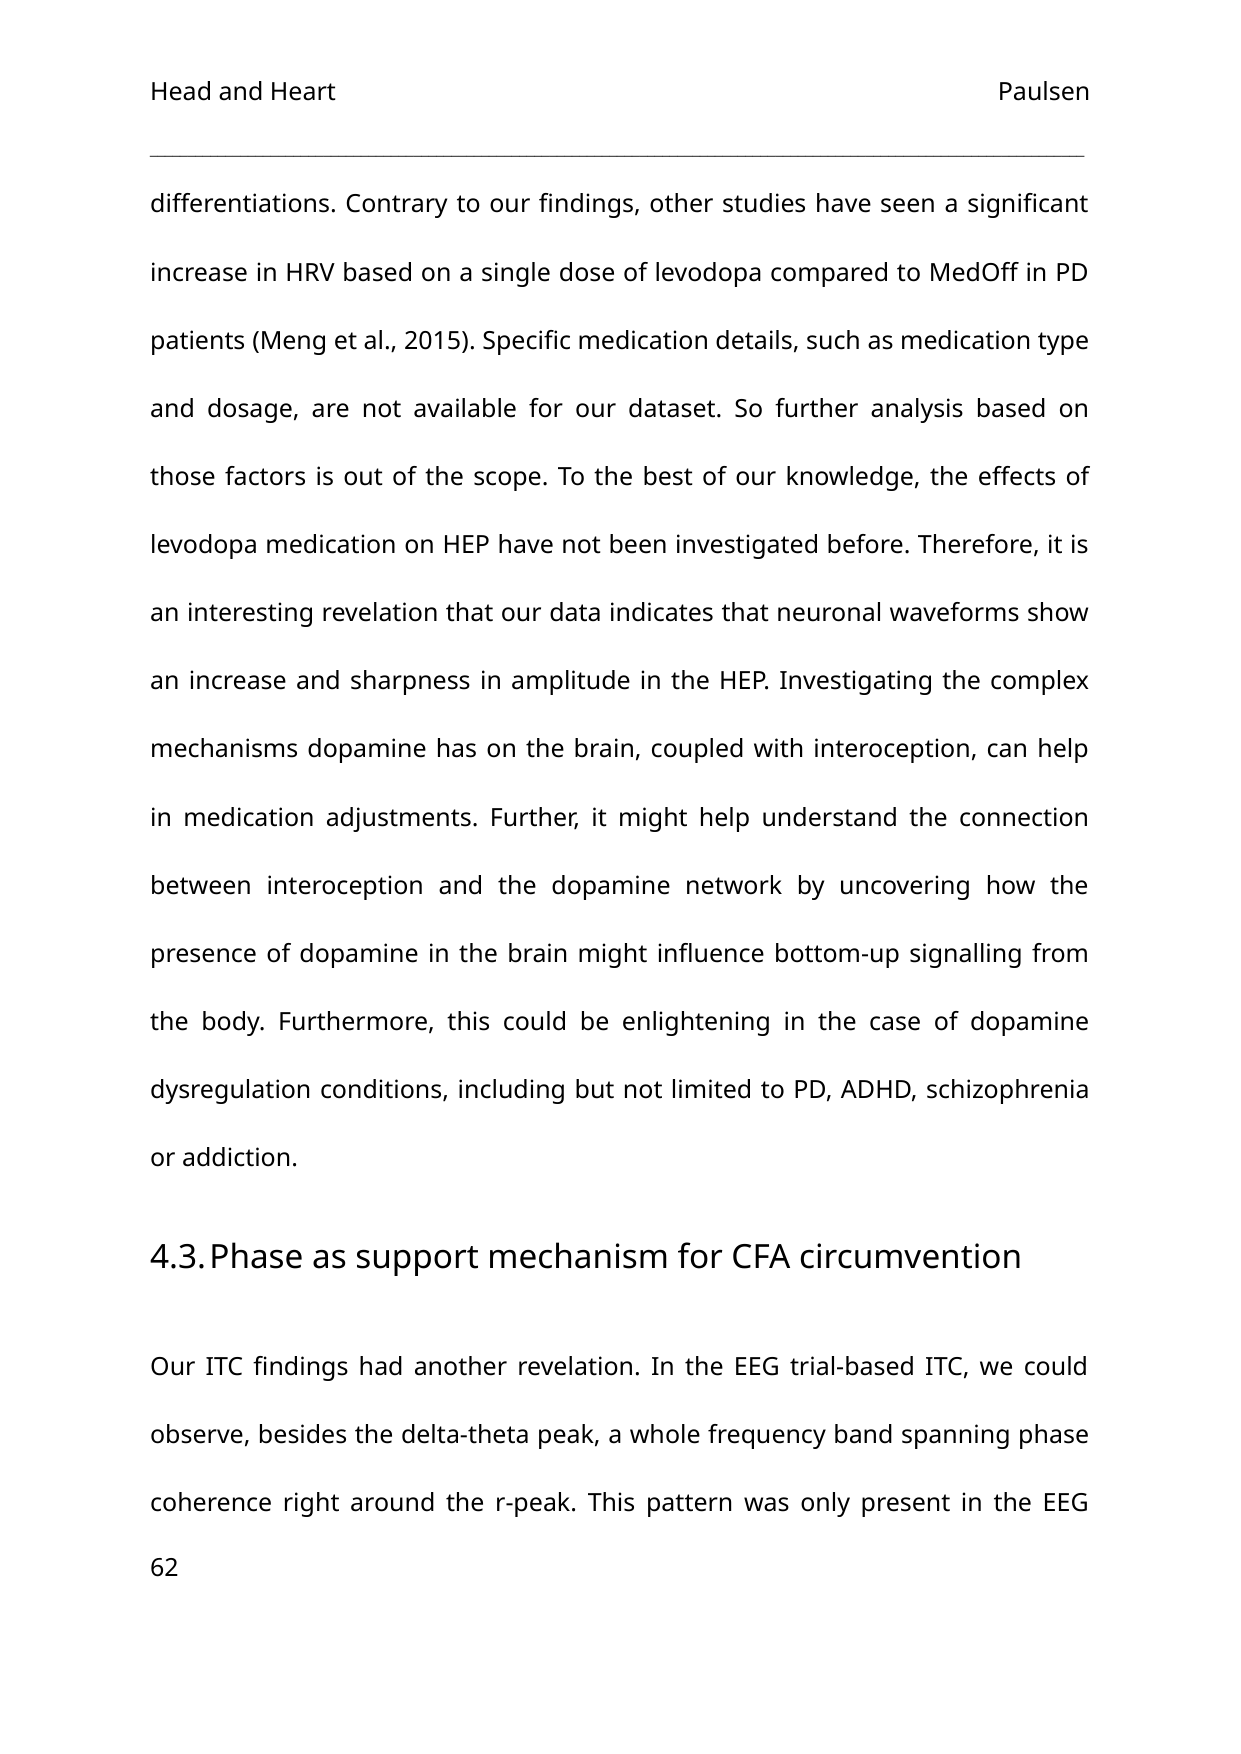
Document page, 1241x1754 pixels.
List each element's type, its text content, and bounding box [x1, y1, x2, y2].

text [150, 1349, 1090, 1519]
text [150, 186, 1090, 1174]
subtitle Phase as support mechanism for CFA circumvention [150, 1233, 1090, 1278]
